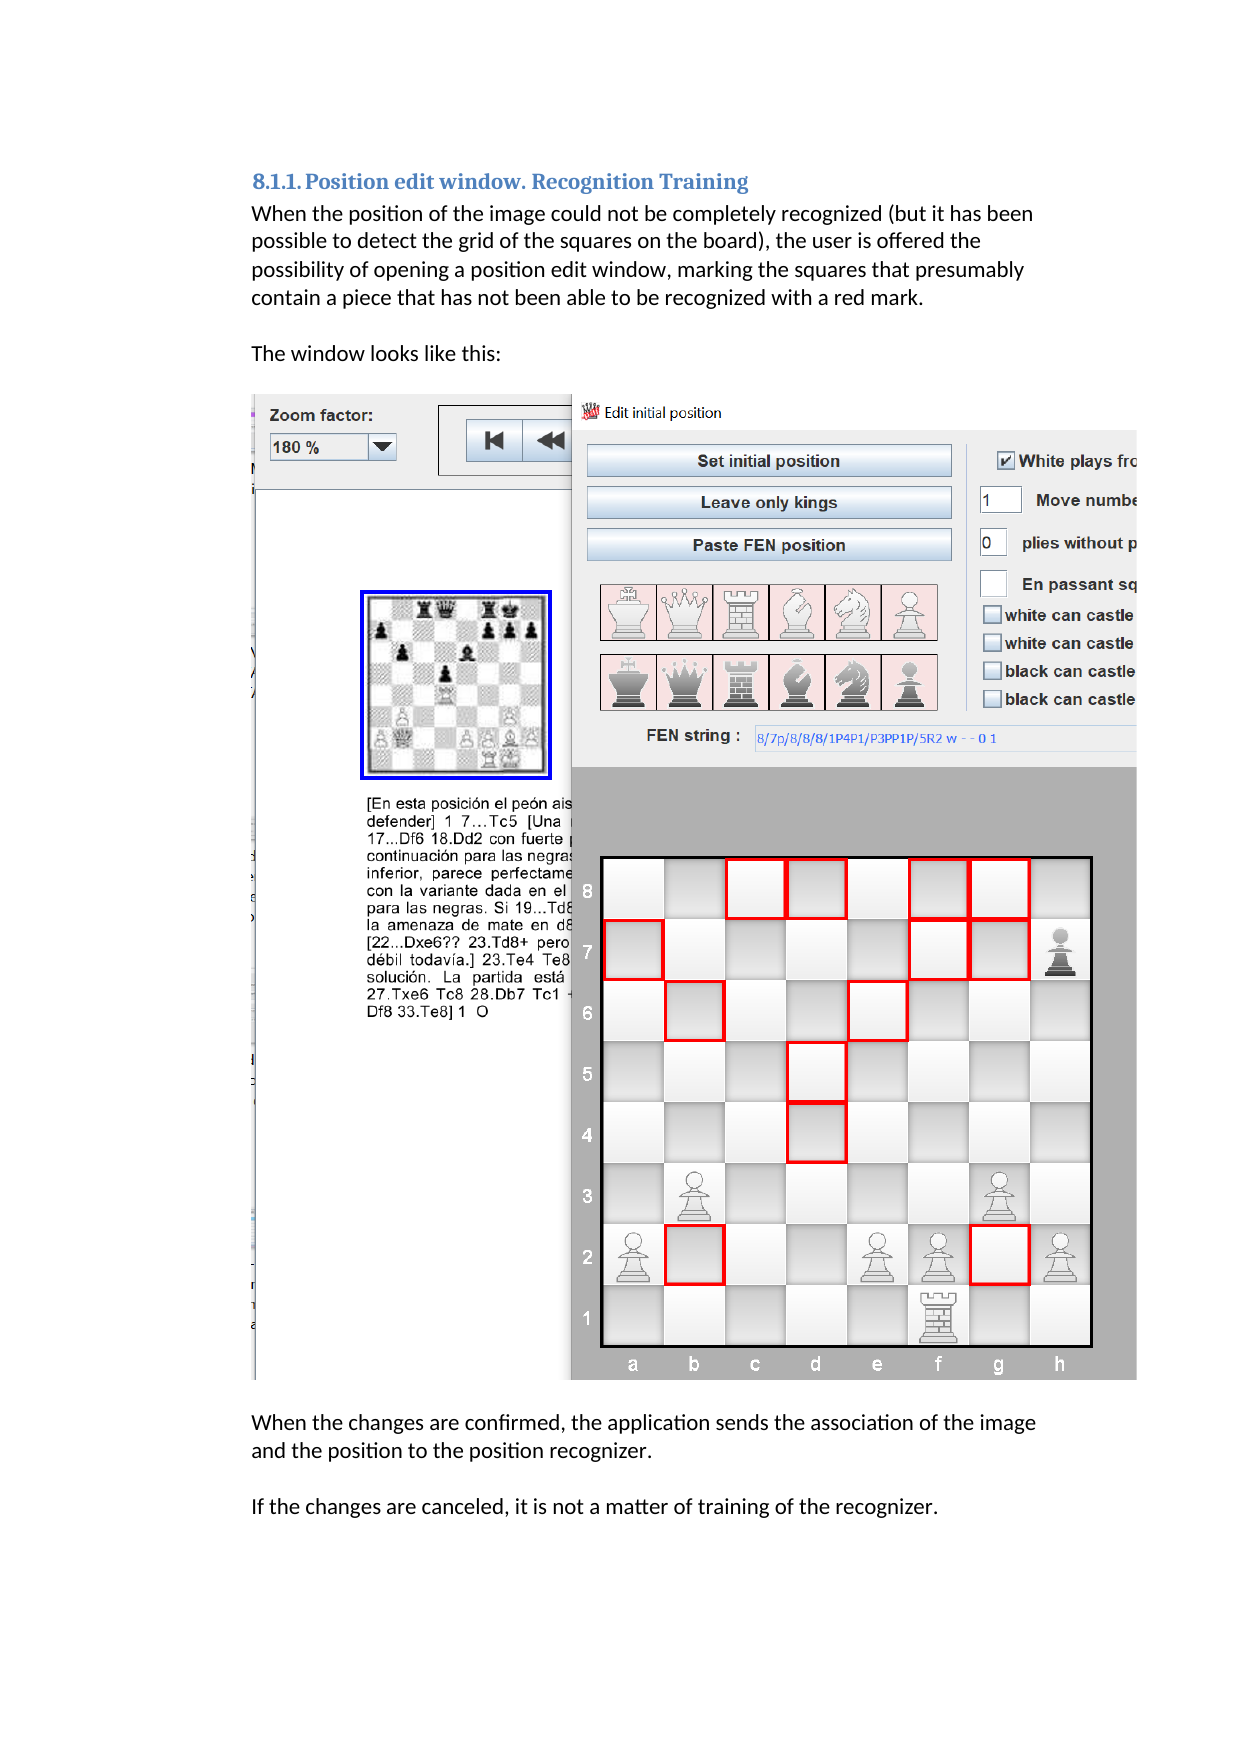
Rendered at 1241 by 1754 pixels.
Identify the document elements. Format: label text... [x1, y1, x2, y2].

text When the changes are confirmed, the application sends the association of the image and the position to the position recognizer. [251, 1408, 1063, 1464]
picture [251, 394, 1137, 1380]
text If the changes are canceled, it is not a matter of training of the recognizer. [251, 1492, 1063, 1520]
text When the position of the image could not be completely recognized (but it has been possible to detect the grid of the squares on the board), the user is offered the possibility of opening a position edit window, marking the squares that presumably contain a piece that has not been able to be recognized with a red mark. [251, 199, 1063, 311]
subtitle Position edit window. Recognition Training [252, 168, 1063, 195]
text The window looks like this: [251, 339, 1063, 367]
